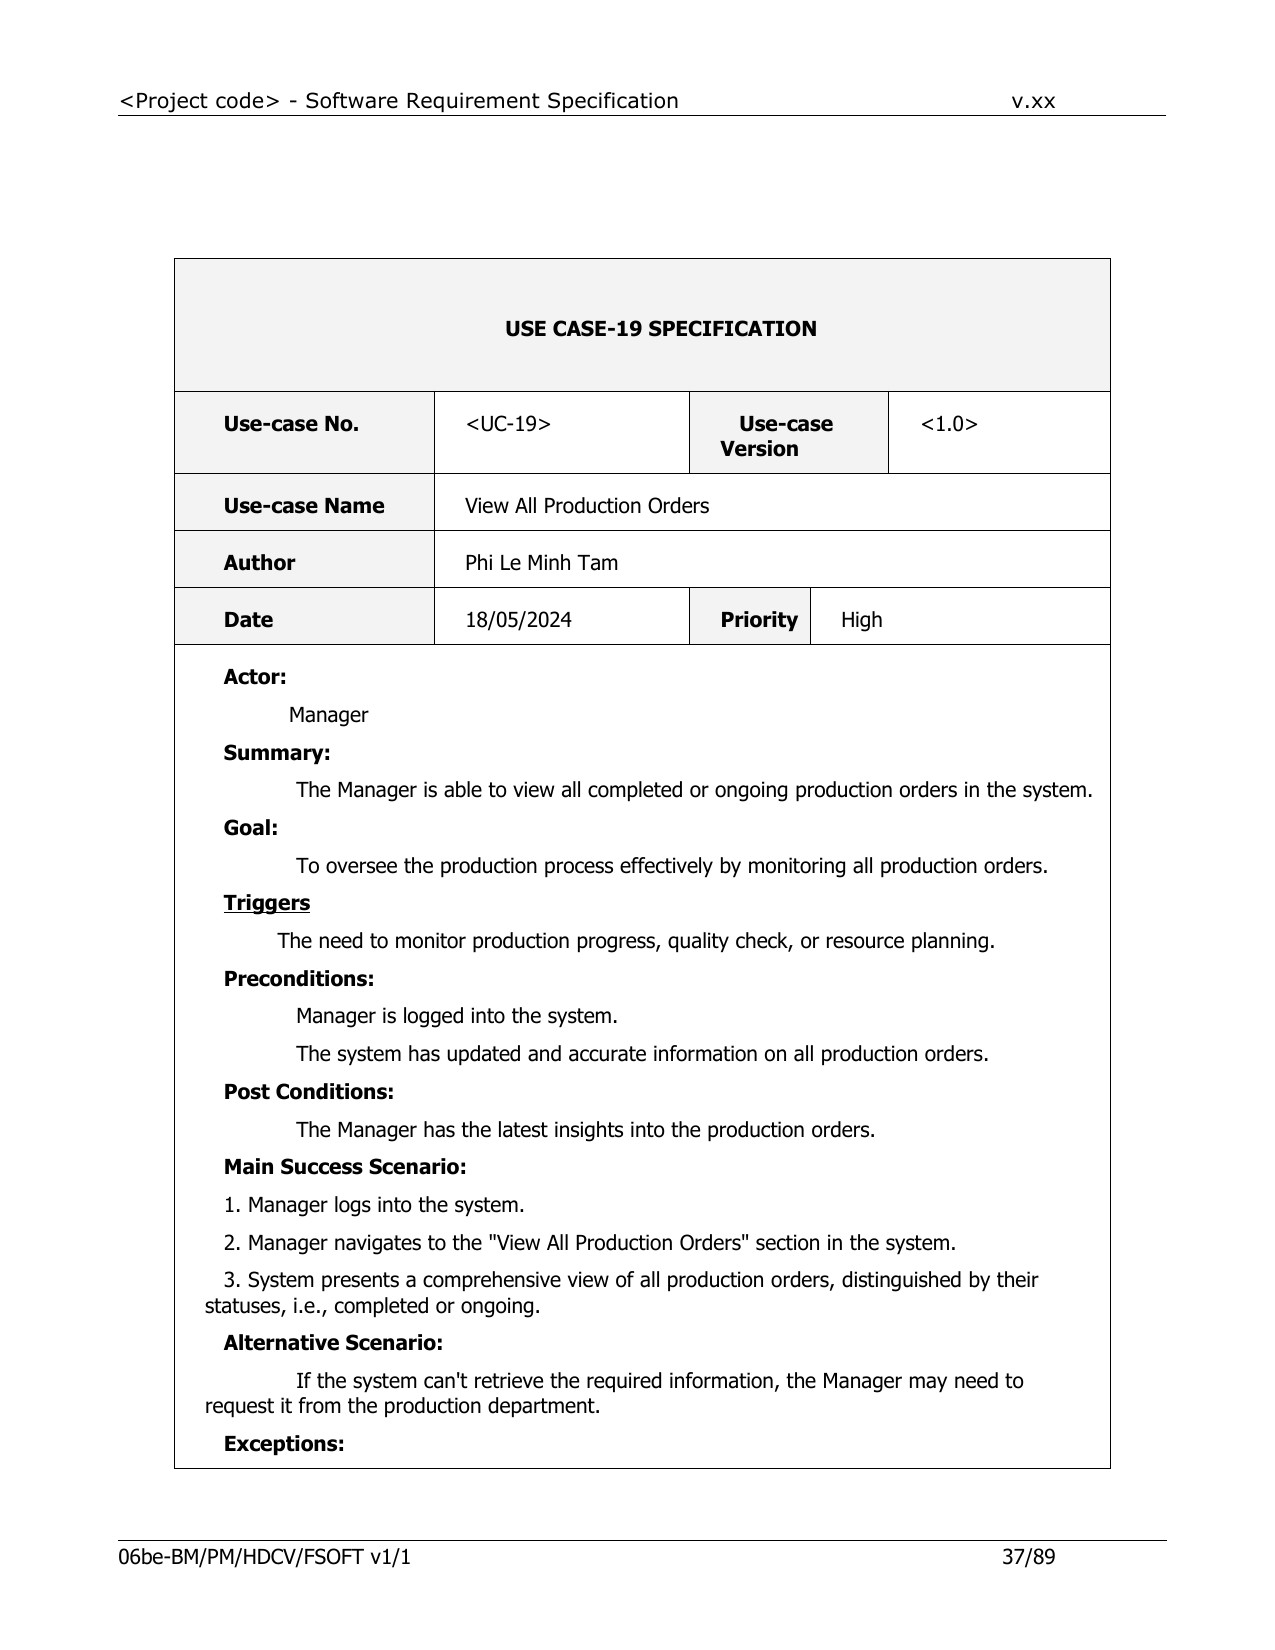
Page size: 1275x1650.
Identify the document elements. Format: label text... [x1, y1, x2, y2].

table_cell Author [175, 531, 434, 587]
table_header USE CASE-19 SPECIFICATION [175, 259, 1110, 391]
table_cell 18/05/2024 [435, 588, 689, 644]
table_cell Use-case Name [175, 474, 434, 530]
table_cell High [811, 588, 1110, 644]
table_cell Use-case No. [175, 392, 434, 473]
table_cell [175, 645, 1110, 1468]
table_cell Date [175, 588, 434, 644]
table_cell Use-case Version [690, 392, 888, 473]
table_cell Priority [690, 588, 810, 644]
table_cell <UC-19> [435, 392, 689, 473]
table_cell View All Production Orders [435, 474, 1110, 530]
table_cell Phi Le Minh Tam [435, 531, 1110, 587]
table_cell <1.0> [889, 392, 1110, 473]
